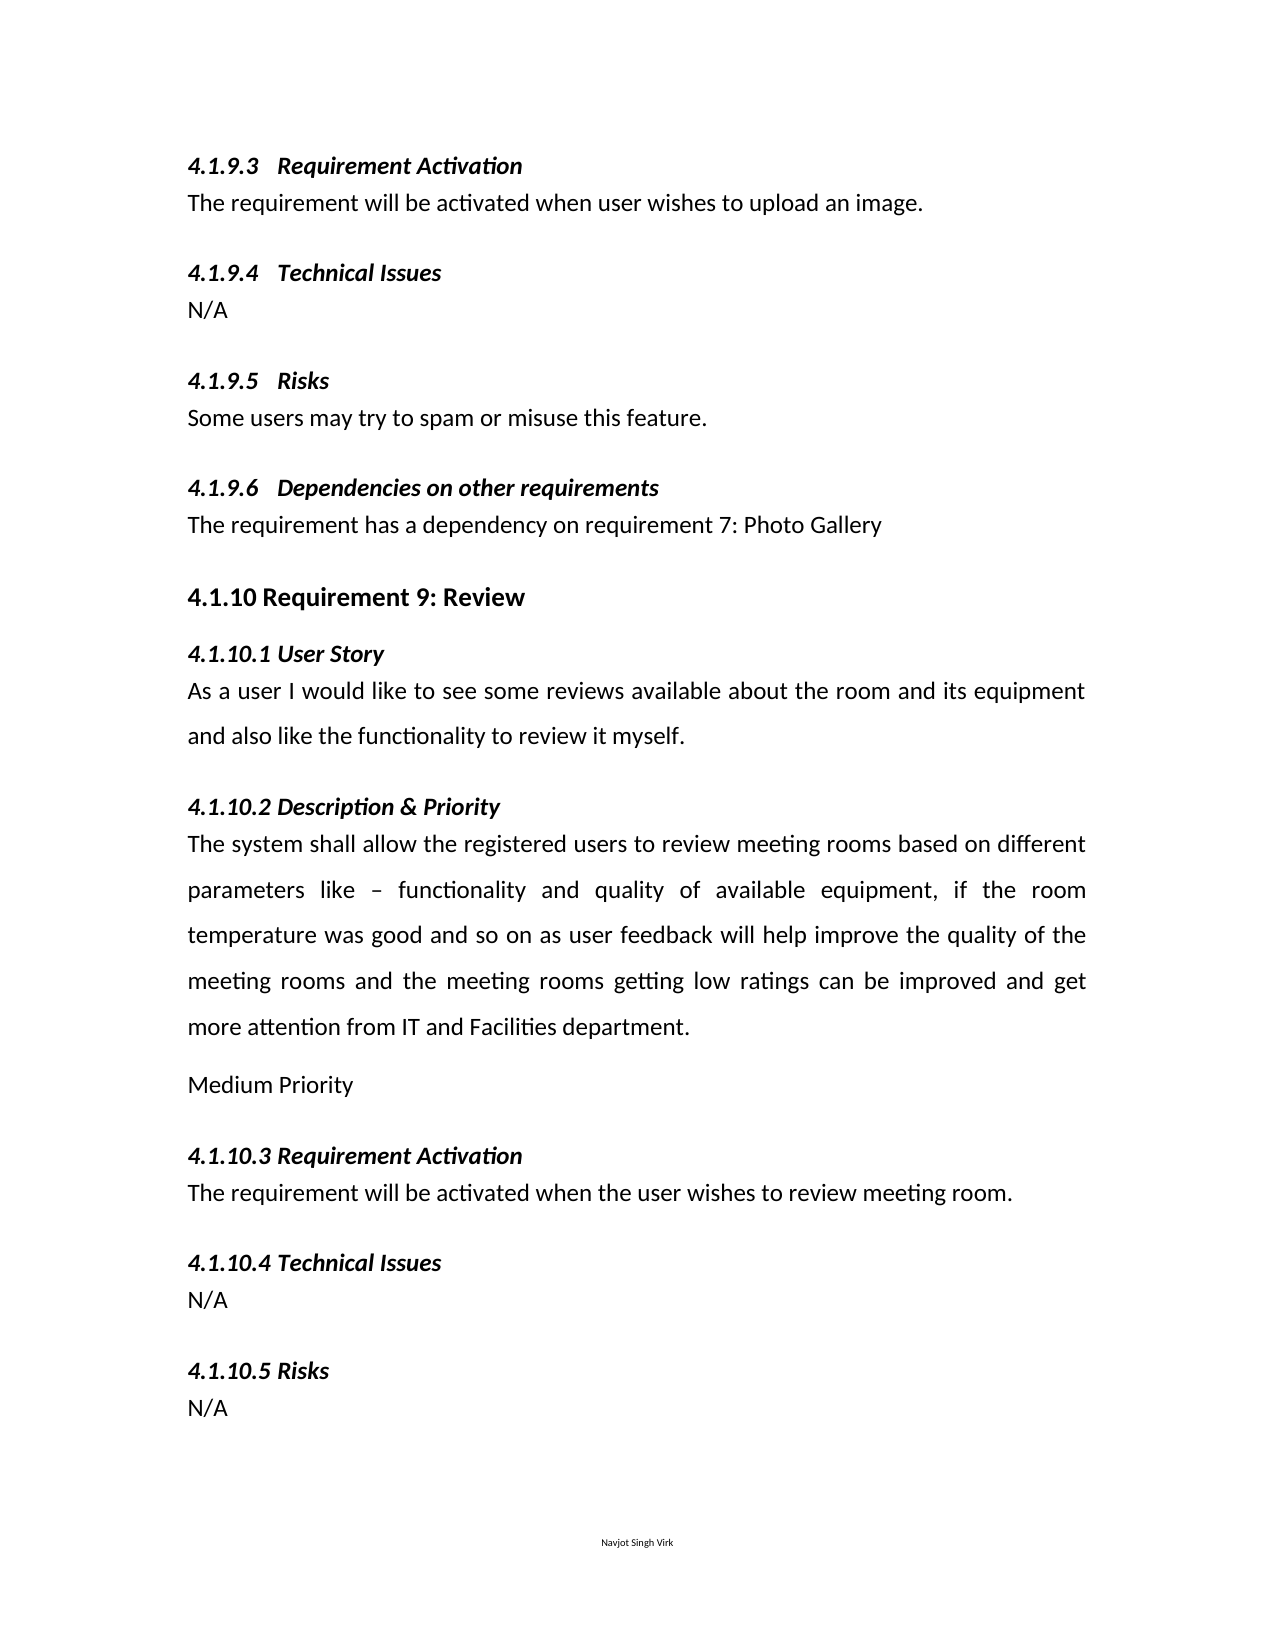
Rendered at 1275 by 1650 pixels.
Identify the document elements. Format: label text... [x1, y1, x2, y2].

text N/A [187, 1392, 1088, 1422]
text Medium Priority [187, 1069, 1088, 1100]
subtitle Technical Issues [187, 257, 1088, 288]
subtitle Technical Issues [187, 1247, 1088, 1278]
text N/A [187, 294, 1088, 325]
subtitle Risks [187, 1355, 1088, 1385]
text The system shall allow the registered users to review meeting rooms based on different parameters like – functionality and quality of available equipment, if the room temperature was good and so on as user feedback will help improve the quality of the meeting rooms and the meeting rooms getting low ratings can be improved and get more attention from IT and Facilities department. [187, 828, 1088, 1041]
subtitle Requirement Activation [187, 1140, 1088, 1170]
text The requirement will be activated when user wishes to upload an image. [187, 187, 1088, 217]
text The requirement will be activated when the user wishes to review meeting room. [187, 1177, 1088, 1207]
text As a user I would like to see some reviews available about the room and its equipment and also like the functionality to review it myself. [187, 675, 1088, 751]
text Some users may try to spam or misuse this feature. [187, 402, 1088, 432]
subtitle Risks [187, 365, 1088, 396]
subtitle Requirement Activation [187, 150, 1088, 181]
text The requirement has a dependency on requirement 7: Photo Gallery [187, 509, 1088, 540]
text N/A [187, 1284, 1088, 1315]
subtitle Description & Priority [187, 791, 1088, 822]
subtitle User Story [187, 638, 1088, 668]
subtitle Dependencies on other requirements [187, 472, 1088, 503]
subtitle Requirement 9: Review [187, 580, 1088, 613]
